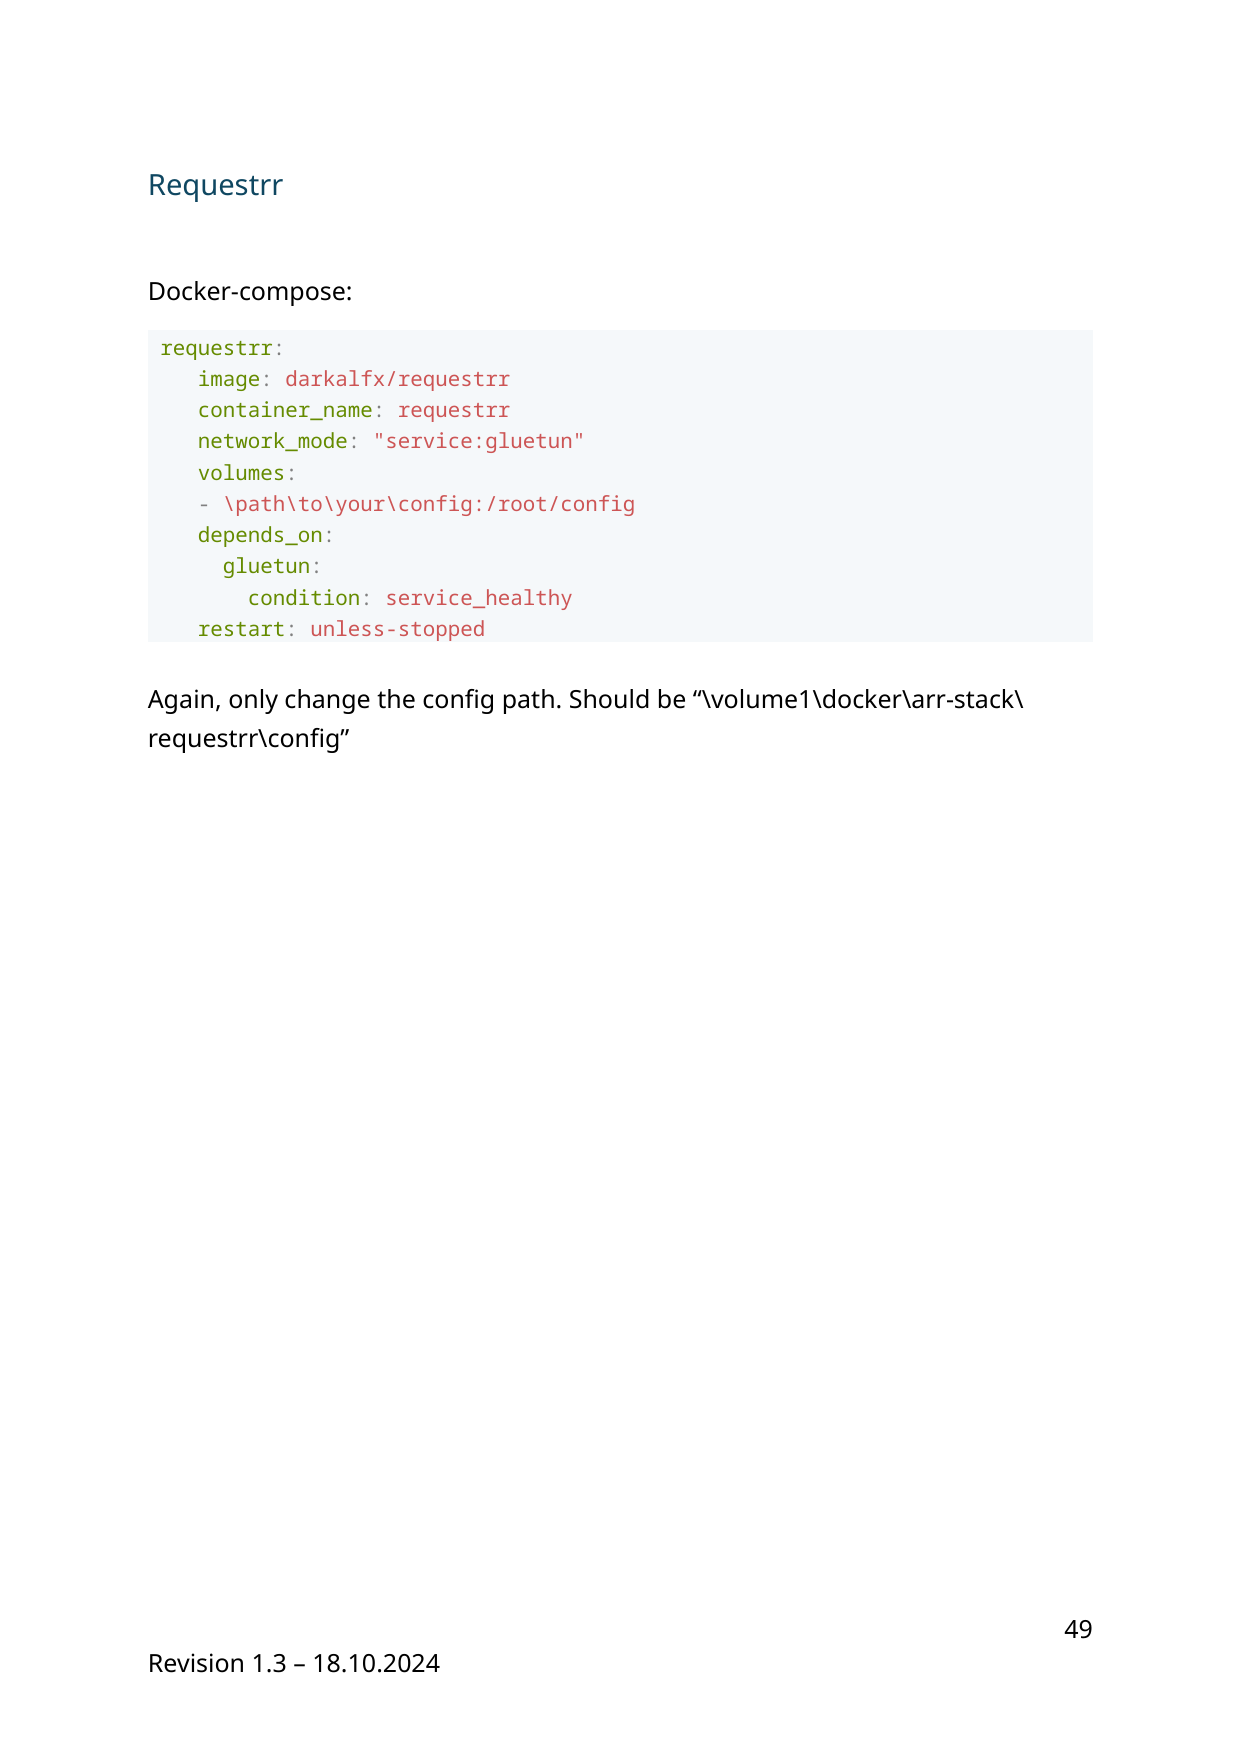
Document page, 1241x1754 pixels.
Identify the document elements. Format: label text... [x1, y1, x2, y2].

text restart: unless-stopped [148, 611, 1093, 642]
text Again, only change the config path. Should be “\volume1\docker\arr-stack\requestrr\config” [148, 642, 1093, 755]
subtitle Requestrr [148, 164, 1093, 204]
text network_mode: "service:gluetun" [148, 424, 1093, 455]
text Docker-compose: [148, 274, 1093, 308]
text requestrr: [148, 330, 1093, 361]
text - \path\to\your\config:/root/config [148, 486, 1093, 517]
text volumes: [148, 455, 1093, 486]
text depends_on: [148, 517, 1093, 549]
text container_name: requestrr [148, 392, 1093, 424]
text image: darkalfx/requestrr [148, 361, 1093, 392]
text condition: service_healthy [148, 580, 1093, 611]
text gluetun: [148, 549, 1093, 580]
